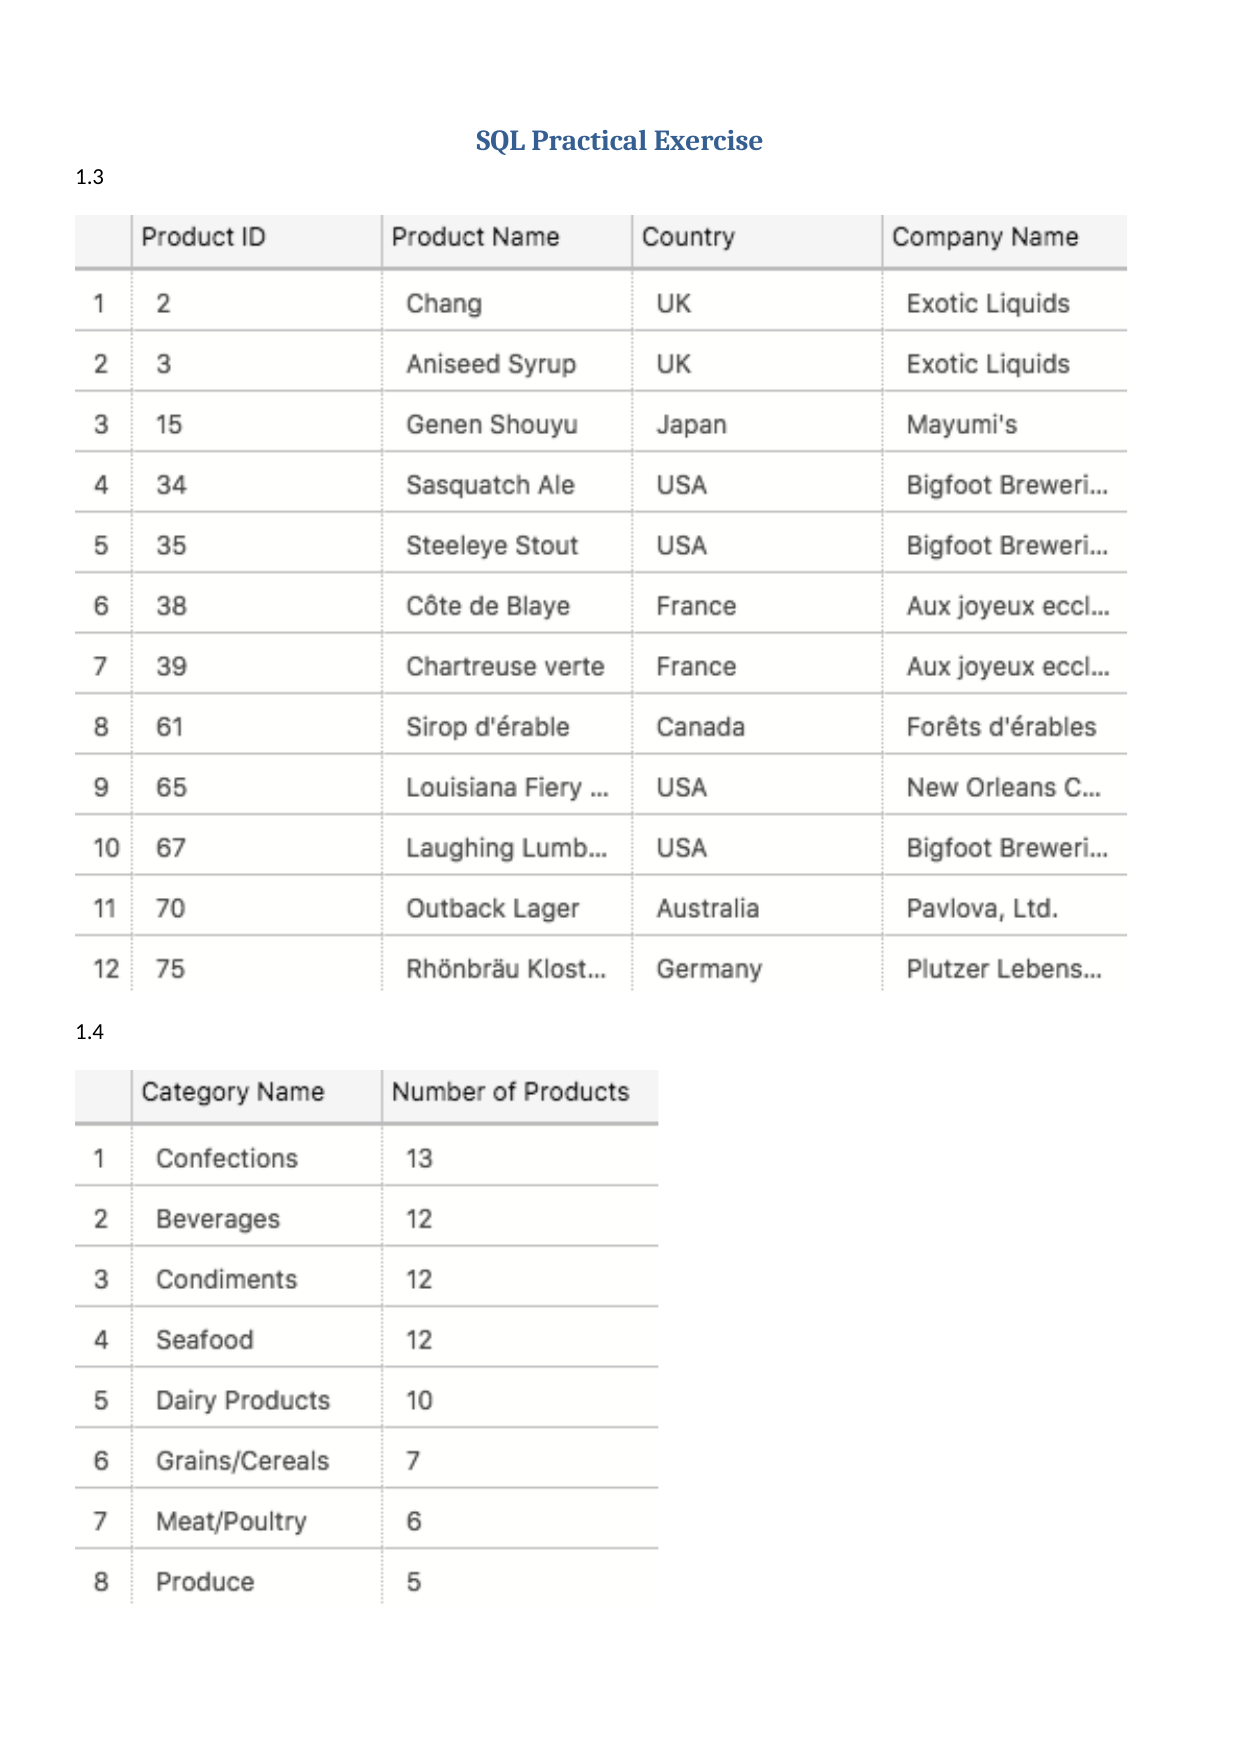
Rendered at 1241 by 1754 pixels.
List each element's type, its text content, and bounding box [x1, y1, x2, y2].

text 1.4 [75, 1017, 1165, 1045]
text 1.3 [75, 162, 1165, 190]
picture [75, 215, 1128, 993]
picture [75, 1070, 659, 1606]
